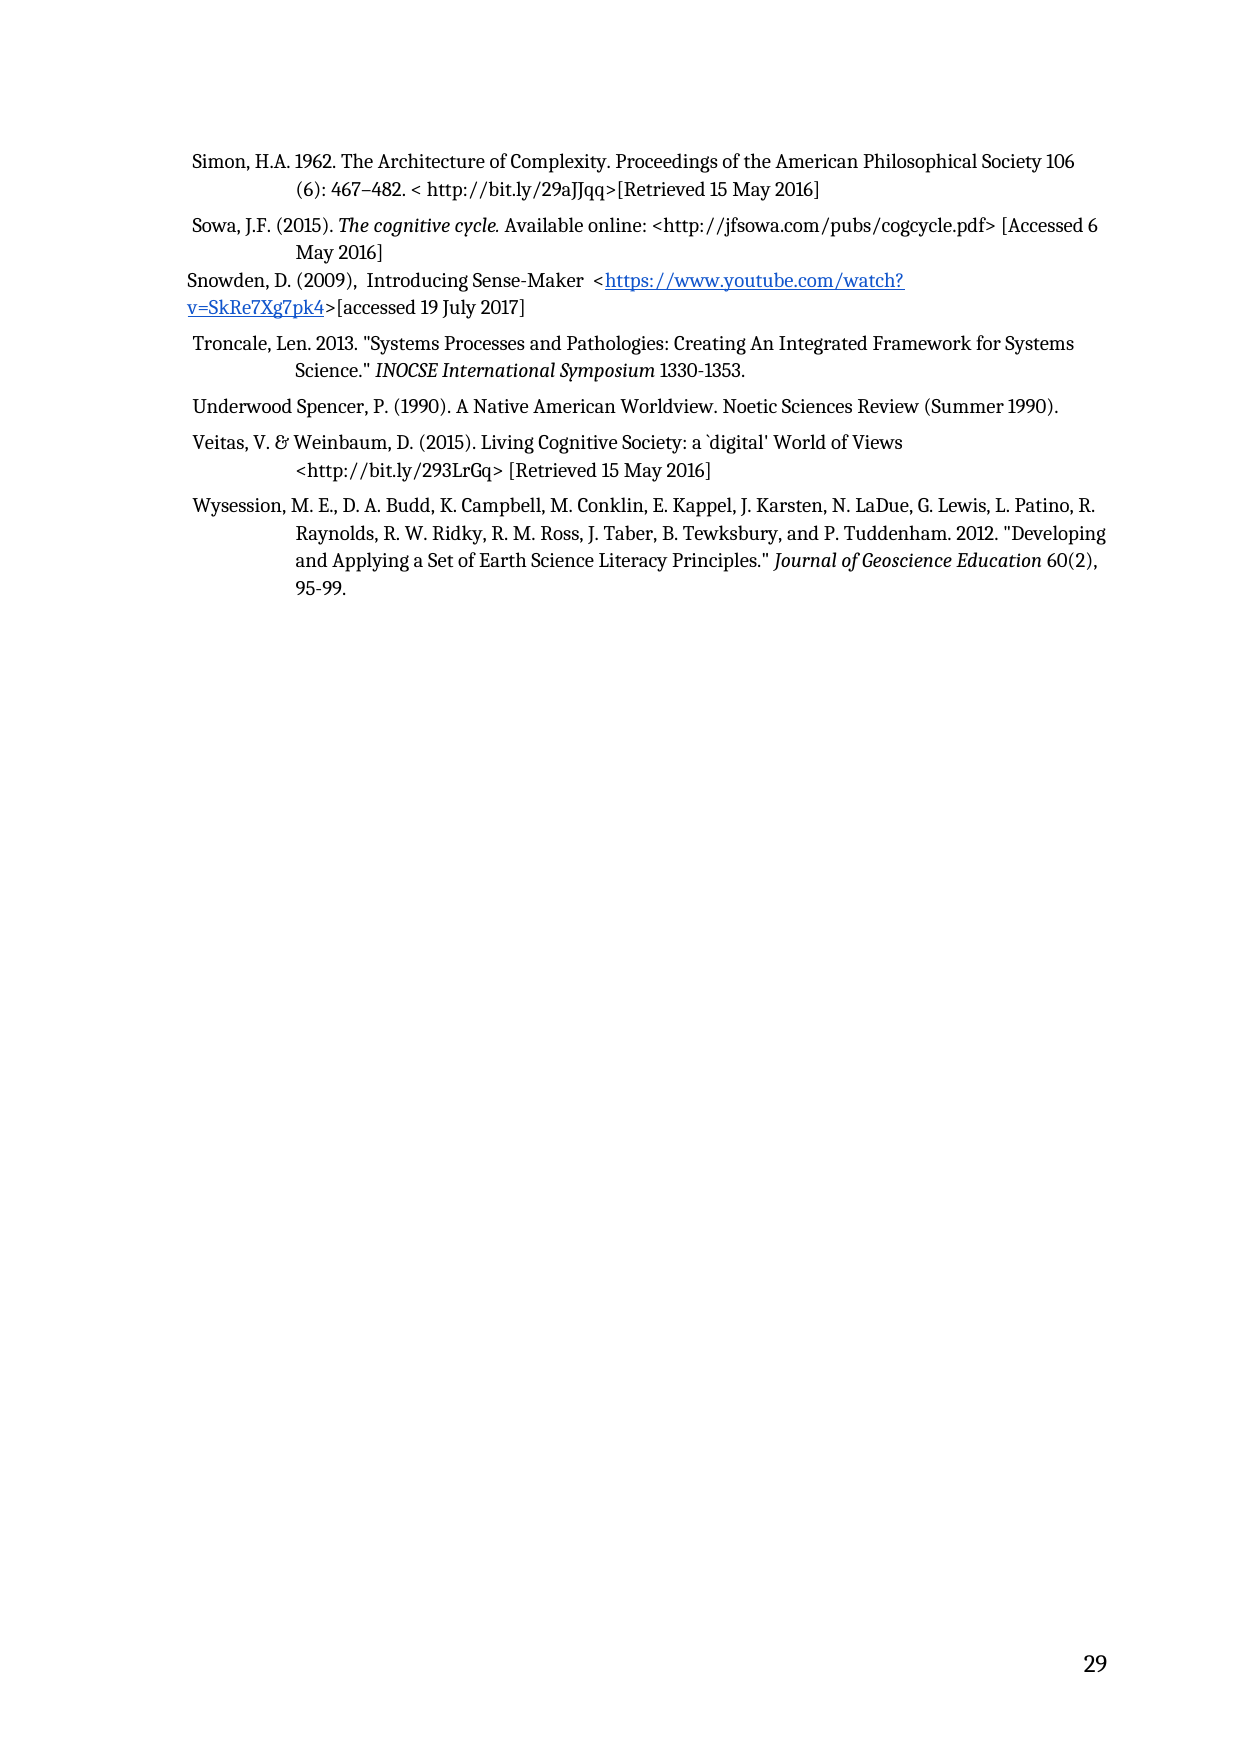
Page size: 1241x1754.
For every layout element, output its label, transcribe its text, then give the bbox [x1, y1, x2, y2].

text Wysession, M. E., D. A. Budd, K. Campbell, M. Conklin, E. Kappel, J. Karsten, N. LaDue, G. Lewis, L. Patino, R. Raynolds, R. W. Ridky, R. M. Ross, J. Taber, B. Tewksbury, and P. Tuddenham. 2012. "Developing and Applying a Set of Earth Science Literacy Principles." Journal of Geoscience Education 60(2), 95-99. [192, 494, 1107, 601]
text Underwood Spencer, P. (1990). A Native American Worldview. Noetic Sciences Review (Summer 1990). [192, 395, 1107, 419]
text Veitas, V. & Weinbaum, D. (2015). Living Cognitive Society: a `digital' World of Views <http://bit.ly/293LrGq> [Retrieved 15 May 2016] [192, 431, 1107, 482]
text Sowa, J.F. (2015). The cognitive cycle. Available online: <http://jfsowa.com/pubs/cogcycle.pdf> [Accessed 6 May 2016] [192, 213, 1107, 265]
text Snowden, D. (2009), Introducing Sense-Maker <https://www.youtube.com/watch?v=SkRe7Xg7pk4>[accessed 19 July 2017] [187, 268, 1107, 320]
text Troncale, Len. 2013. "Systems Processes and Pathologies: Creating An Integrated Framework for Systems Science." INOCSE International Symposium 1330-1353. [192, 332, 1107, 383]
text Simon, H.A. 1962. The Architecture of Complexity. Proceedings of the American Philosophical Society 106 (6): 467–482. < http://bit.ly/29aJJqq>[Retrieved 15 May 2016] [192, 150, 1107, 201]
